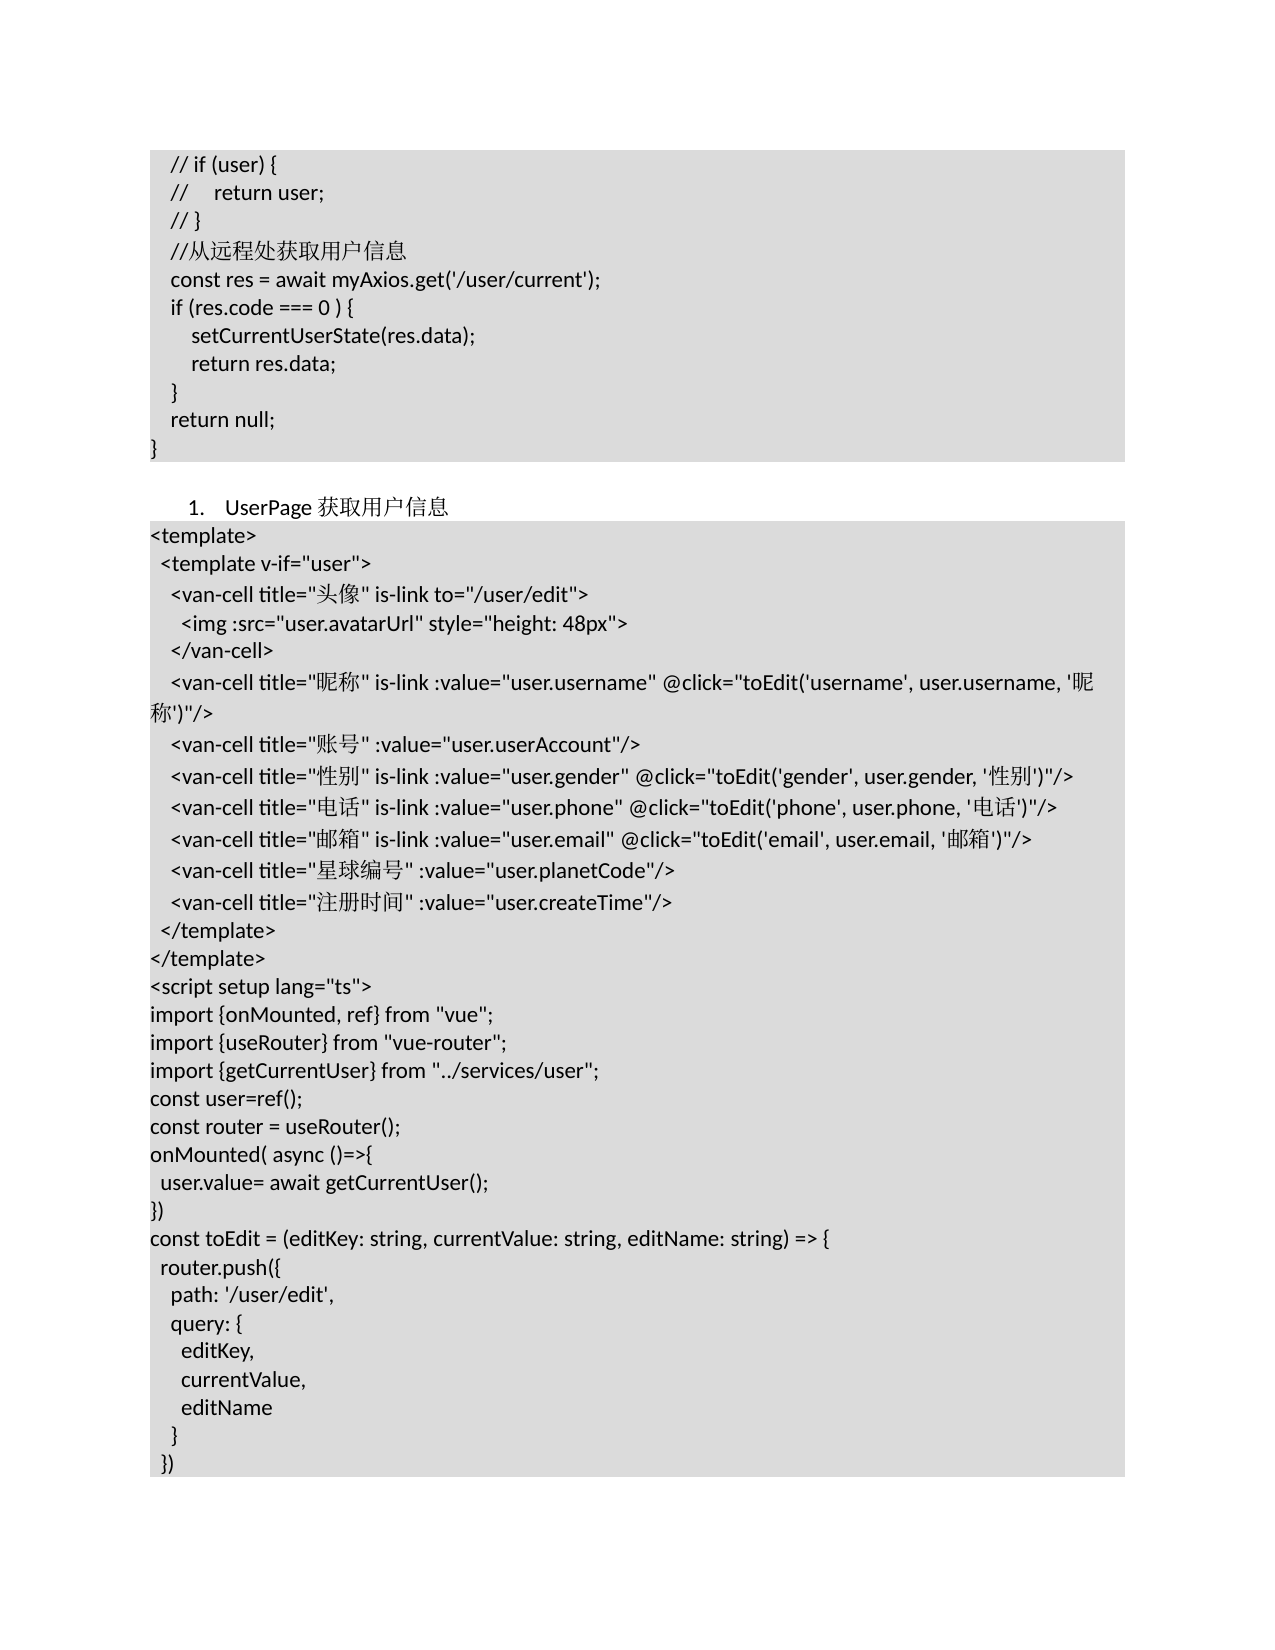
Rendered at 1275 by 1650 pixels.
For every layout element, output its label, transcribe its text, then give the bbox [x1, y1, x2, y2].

text editName [150, 1393, 1125, 1421]
text }) [150, 1197, 1125, 1224]
text <van-cell title="昵称" is-link :value="user.username" @click="toEdit('username', user.username, '昵称')"/> [150, 665, 1125, 728]
text } [150, 378, 1125, 406]
text query: { [150, 1309, 1125, 1337]
text return res.data; [150, 349, 1125, 378]
text <template> [150, 521, 1125, 549]
text path: '/user/edit', [150, 1281, 1125, 1309]
text import {getCurrentUser} from "../services/user"; [150, 1056, 1125, 1084]
text <van-cell title="注册时间" :value="user.createTime"/> [150, 885, 1125, 916]
text <van-cell title="邮箱" is-link :value="user.email" @click="toEdit('email', user.email, '邮箱')"/> [150, 822, 1125, 853]
text router.push({ [150, 1253, 1125, 1281]
text const toEdit = (editKey: string, currentValue: string, editName: string) => { [150, 1224, 1125, 1253]
text </template> [150, 916, 1125, 944]
text </van-cell> [150, 637, 1125, 665]
text onMounted( async ()=>{ [150, 1141, 1125, 1168]
text } [150, 1421, 1125, 1449]
text // } [150, 206, 1125, 234]
text } [150, 434, 1125, 462]
text const user=ref(); [150, 1084, 1125, 1112]
text setCurrentUserState(res.data); [150, 322, 1125, 349]
text return null; [150, 406, 1125, 434]
text user.value= await getCurrentUser(); [150, 1168, 1125, 1197]
text }) [150, 1449, 1125, 1477]
text <van-cell title="电话" is-link :value="user.phone" @click="toEdit('phone', user.phone, '电话')"/> [150, 791, 1125, 822]
text <van-cell title="账号" :value="user.userAccount"/> [150, 728, 1125, 759]
text <van-cell title="性别" is-link :value="user.gender" @click="toEdit('gender', user.gender, '性别')"/> [150, 759, 1125, 791]
text const res = await myAxios.get('/user/current'); [150, 266, 1125, 293]
text </template> [150, 944, 1125, 972]
list UserPage 获取用户信息 [187, 490, 1125, 521]
text <van-cell title="头像" is-link to="/user/edit"> [150, 577, 1125, 609]
text const router = useRouter(); [150, 1112, 1125, 1141]
text //从远程处获取用户信息 [150, 234, 1125, 266]
text // if (user) { [150, 150, 1125, 178]
text import {onMounted, ref} from "vue"; [150, 1000, 1125, 1028]
text if (res.code === 0 ) { [150, 293, 1125, 322]
text currentValue, [150, 1365, 1125, 1393]
text <img :src="user.avatarUrl" style="height: 48px"> [150, 609, 1125, 637]
text editKey, [150, 1337, 1125, 1365]
text <script setup lang="ts"> [150, 972, 1125, 1000]
text <template v-if="user"> [150, 549, 1125, 577]
text // return user; [150, 178, 1125, 206]
text <van-cell title="星球编号" :value="user.planetCode"/> [150, 853, 1125, 885]
text import {useRouter} from "vue-router"; [150, 1028, 1125, 1056]
